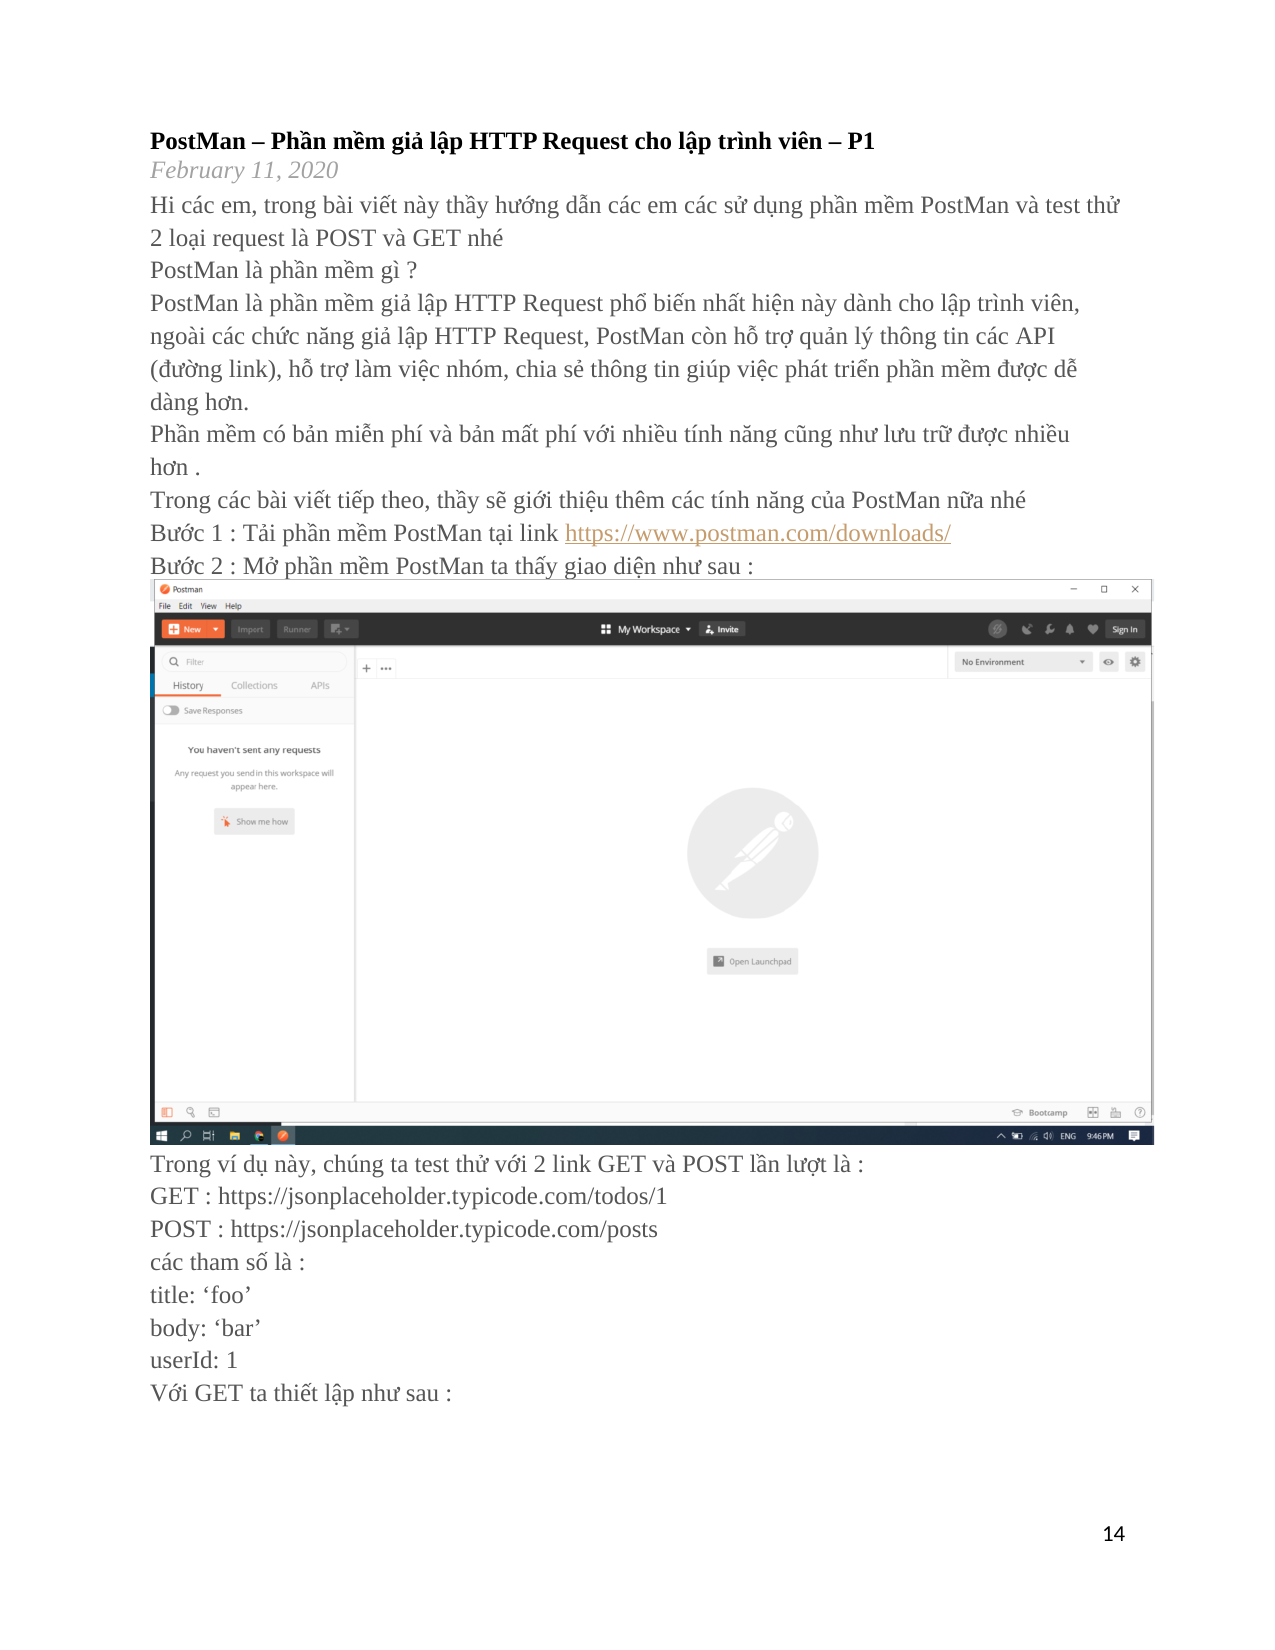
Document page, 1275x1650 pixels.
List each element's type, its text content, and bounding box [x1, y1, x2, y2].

text POST : https://jsonplaceholder.typicode.com/posts các tham số là : title: ‘foo’ body: ‘bar’ userId: 1 [150, 1210, 1125, 1374]
subtitle PostMan – Phần mềm giả lập HTTP Request cho lập trình viên – P1 [150, 84, 1125, 155]
text Trong ví dụ này, chúng ta test thử với 2 link GET và POST lần lượt là : [150, 1145, 1125, 1177]
text PostMan là phần mềm gì ? [150, 251, 1125, 284]
text February 11, 2020 [150, 155, 1125, 183]
text Bước 2 : Mở phần mềm PostMan ta thấy giao diện như sau : [150, 547, 1125, 579]
text GET : https://jsonplaceholder.typicode.com/todos/1 [150, 1177, 1125, 1210]
picture [150, 579, 1155, 1145]
text PostMan là phần mềm giả lập HTTP Request phổ biến nhất hiện này dành cho lập trình viên, ngoài các chức năng giả lập HTTP Request, PostMan còn hỗ trợ quản lý thông tin các API (đường link), hỗ trợ làm việc nhóm, chia sẻ thông tin giúp việc phát triển phần mềm được dễ dàng hơn. Phần mềm có bản miễn phí và bản mất phí với nhiều tính năng cũng như lưu trữ được nhiều hơn . Trong các bài viết tiếp theo, thầy sẽ giới thiệu thêm các tính năng của PostMan nữa nhé [150, 284, 1125, 514]
text Với GET ta thiết lập như sau : [150, 1374, 1125, 1407]
text Hi các em, trong bài viết này thầy hướng dẫn các em các sử dụng phần mềm PostMan và test thử 2 loại request là POST và GET nhé [150, 186, 1125, 251]
text Bước 1 : Tải phần mềm PostMan tại link https://www.postman.com/downloads/ [150, 514, 1125, 547]
